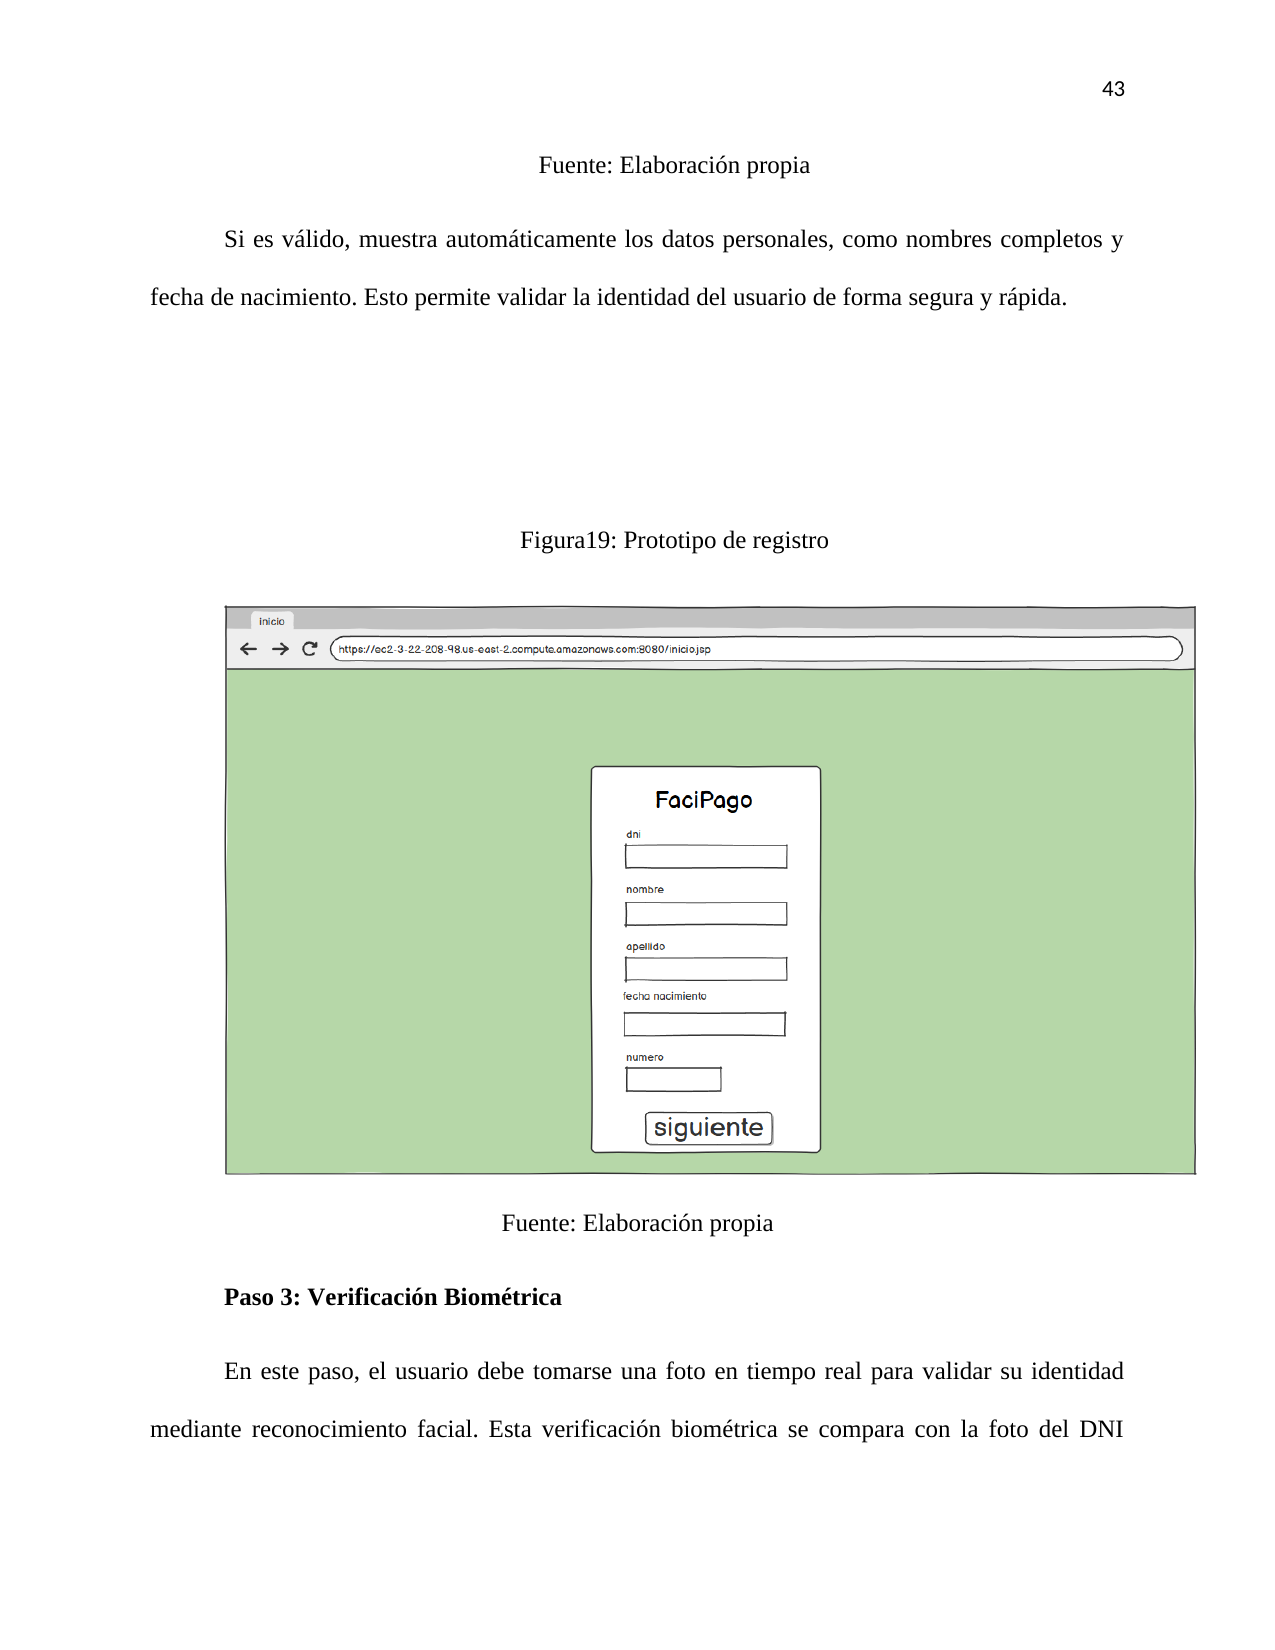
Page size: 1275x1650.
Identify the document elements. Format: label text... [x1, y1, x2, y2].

text Si es válido, muestra automáticamente los datos personales, como nombres completos y fecha de nacimiento. Esto permite validar la identidad del usuario de forma segura y rápida. [150, 224, 1125, 310]
text Fuente: Elaboración propia [150, 150, 1125, 179]
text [150, 1356, 1125, 1443]
picture [223, 599, 1199, 1180]
text Figura19: Prototipo de registro [150, 525, 1125, 554]
text Paso 3: Verificación Biométrica [150, 1282, 1125, 1311]
